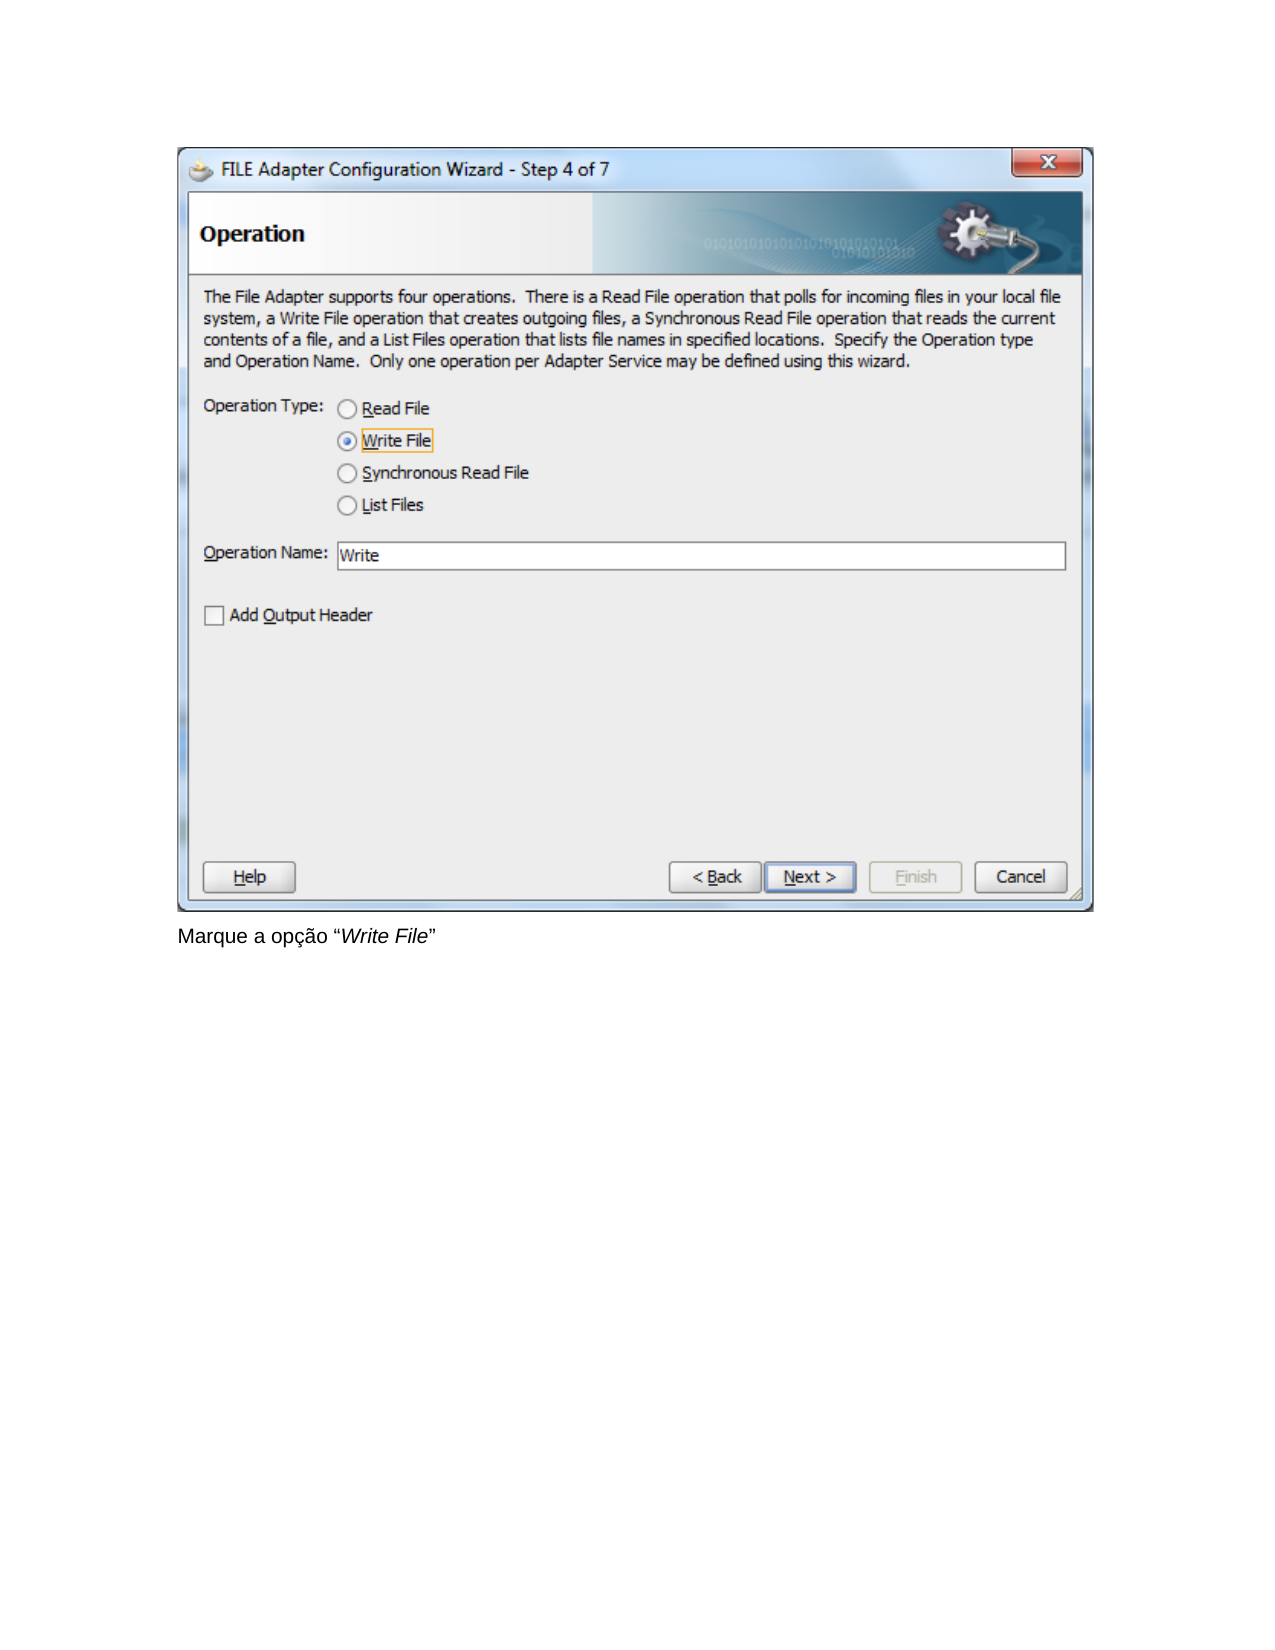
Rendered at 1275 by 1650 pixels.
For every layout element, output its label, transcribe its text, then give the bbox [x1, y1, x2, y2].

picture [177, 147, 1094, 912]
text Marque a opção “Write File” [177, 924, 1093, 948]
